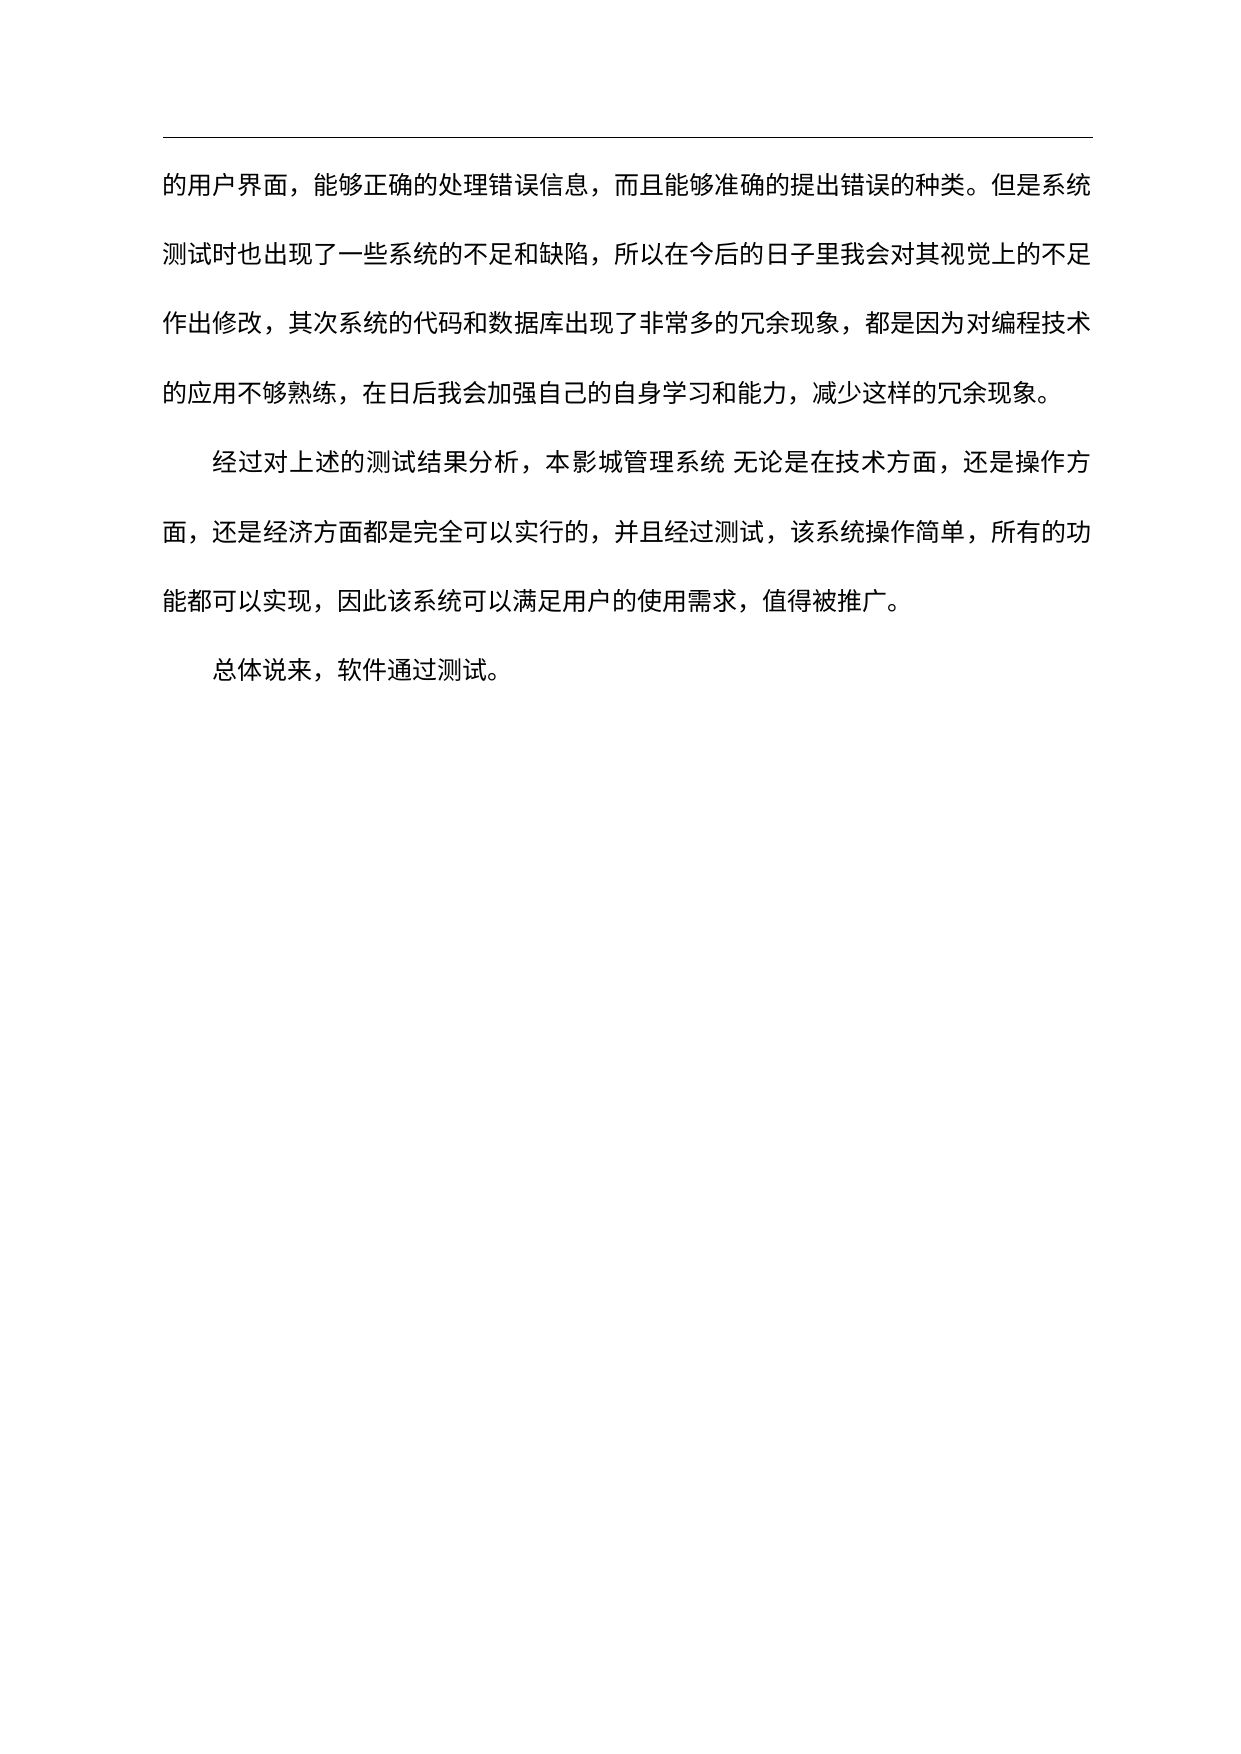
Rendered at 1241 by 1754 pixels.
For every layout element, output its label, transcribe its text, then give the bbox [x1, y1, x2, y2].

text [162, 148, 1093, 426]
text 总体说来，软件通过测试。 [162, 634, 1093, 703]
text 经过对上述的测试结果分析，本影城管理系统 无论是在技术方面，还是操作方面，还是经济方面都是完全可以实行的，并且经过测试，该系统操作简单，所有的功能都可以实现，因此该系统可以满足用户的使用需求，值得被推广。 [162, 426, 1093, 634]
